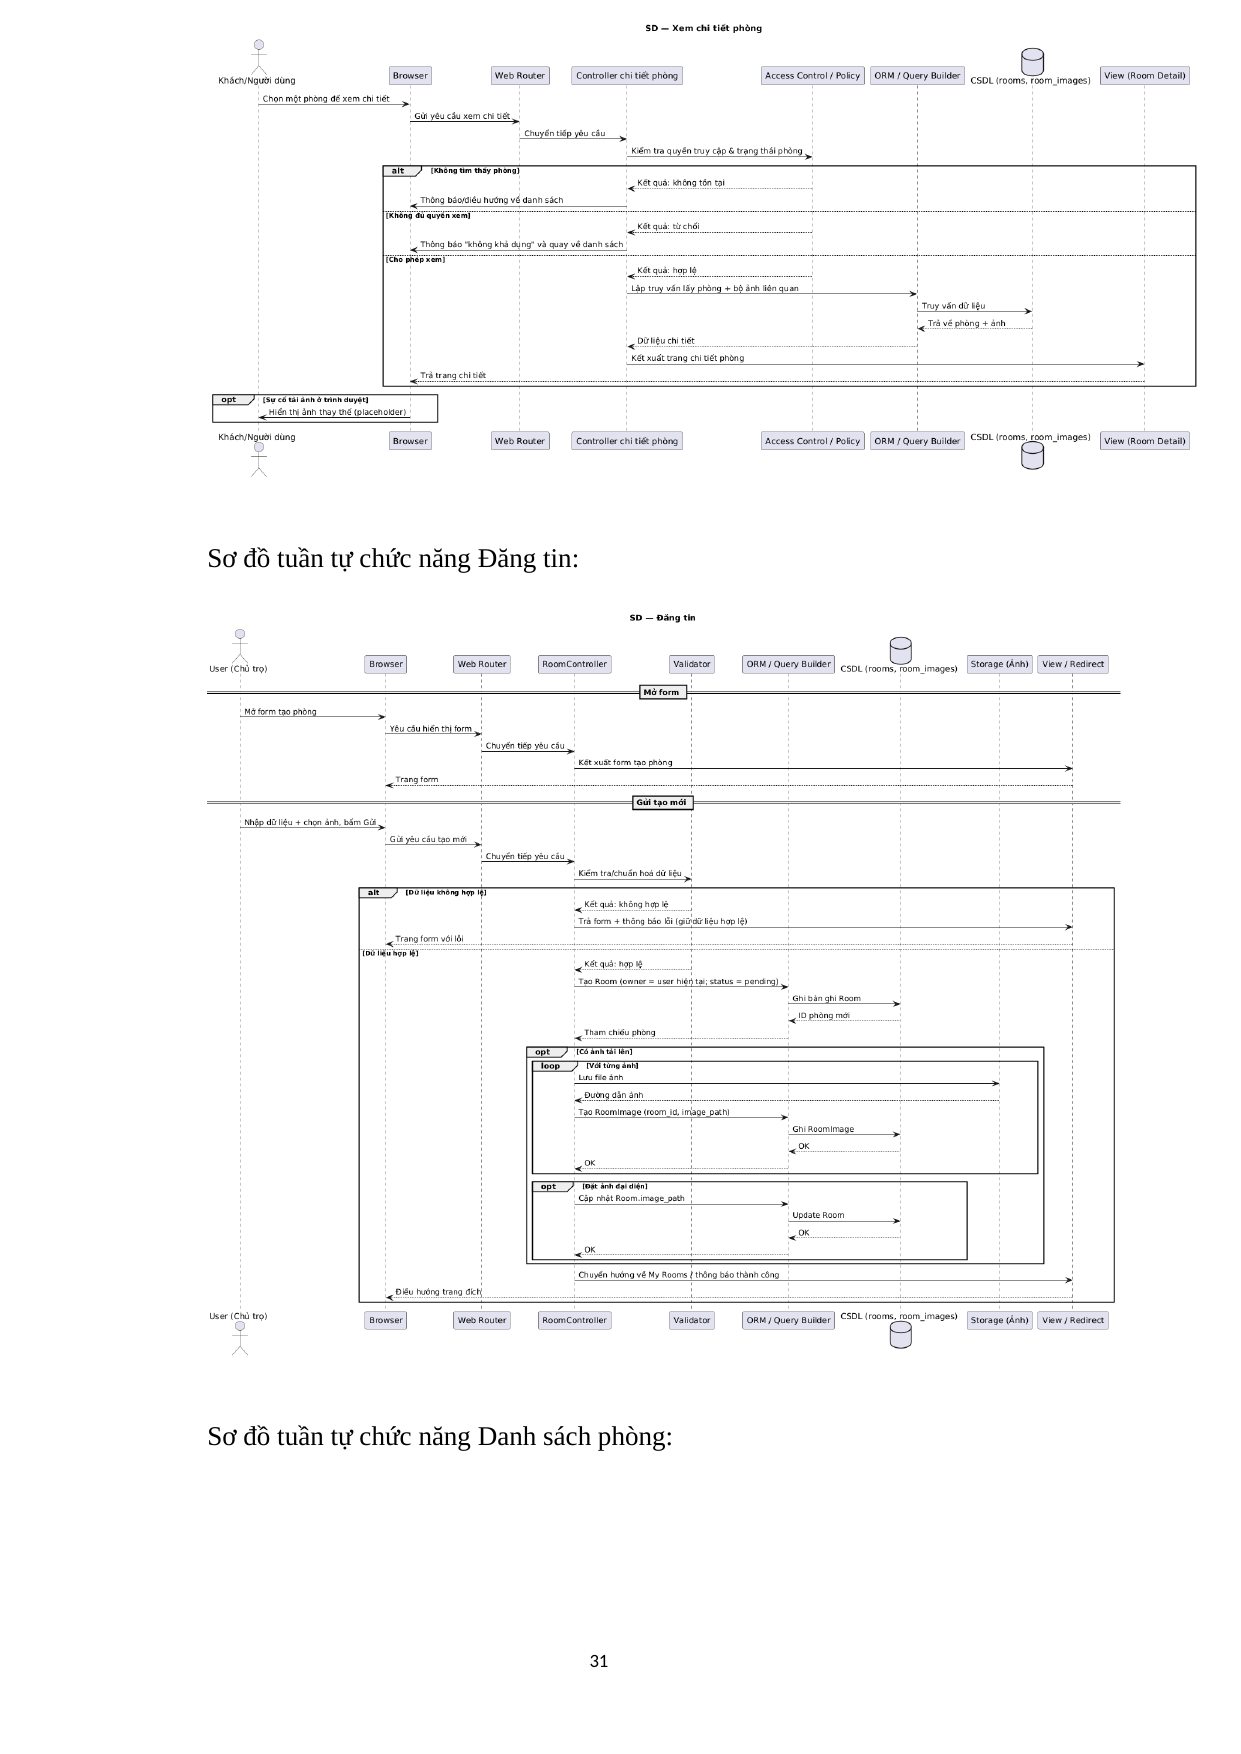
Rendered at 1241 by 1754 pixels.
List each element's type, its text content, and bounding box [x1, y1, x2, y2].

picture [207, 14, 1199, 480]
picture [207, 604, 1123, 1358]
text Sơ đồ tuần tự chức năng Danh sách phòng: [207, 1420, 1122, 1451]
text Sơ đồ tuần tự chức năng Đăng tin: [207, 542, 1122, 573]
